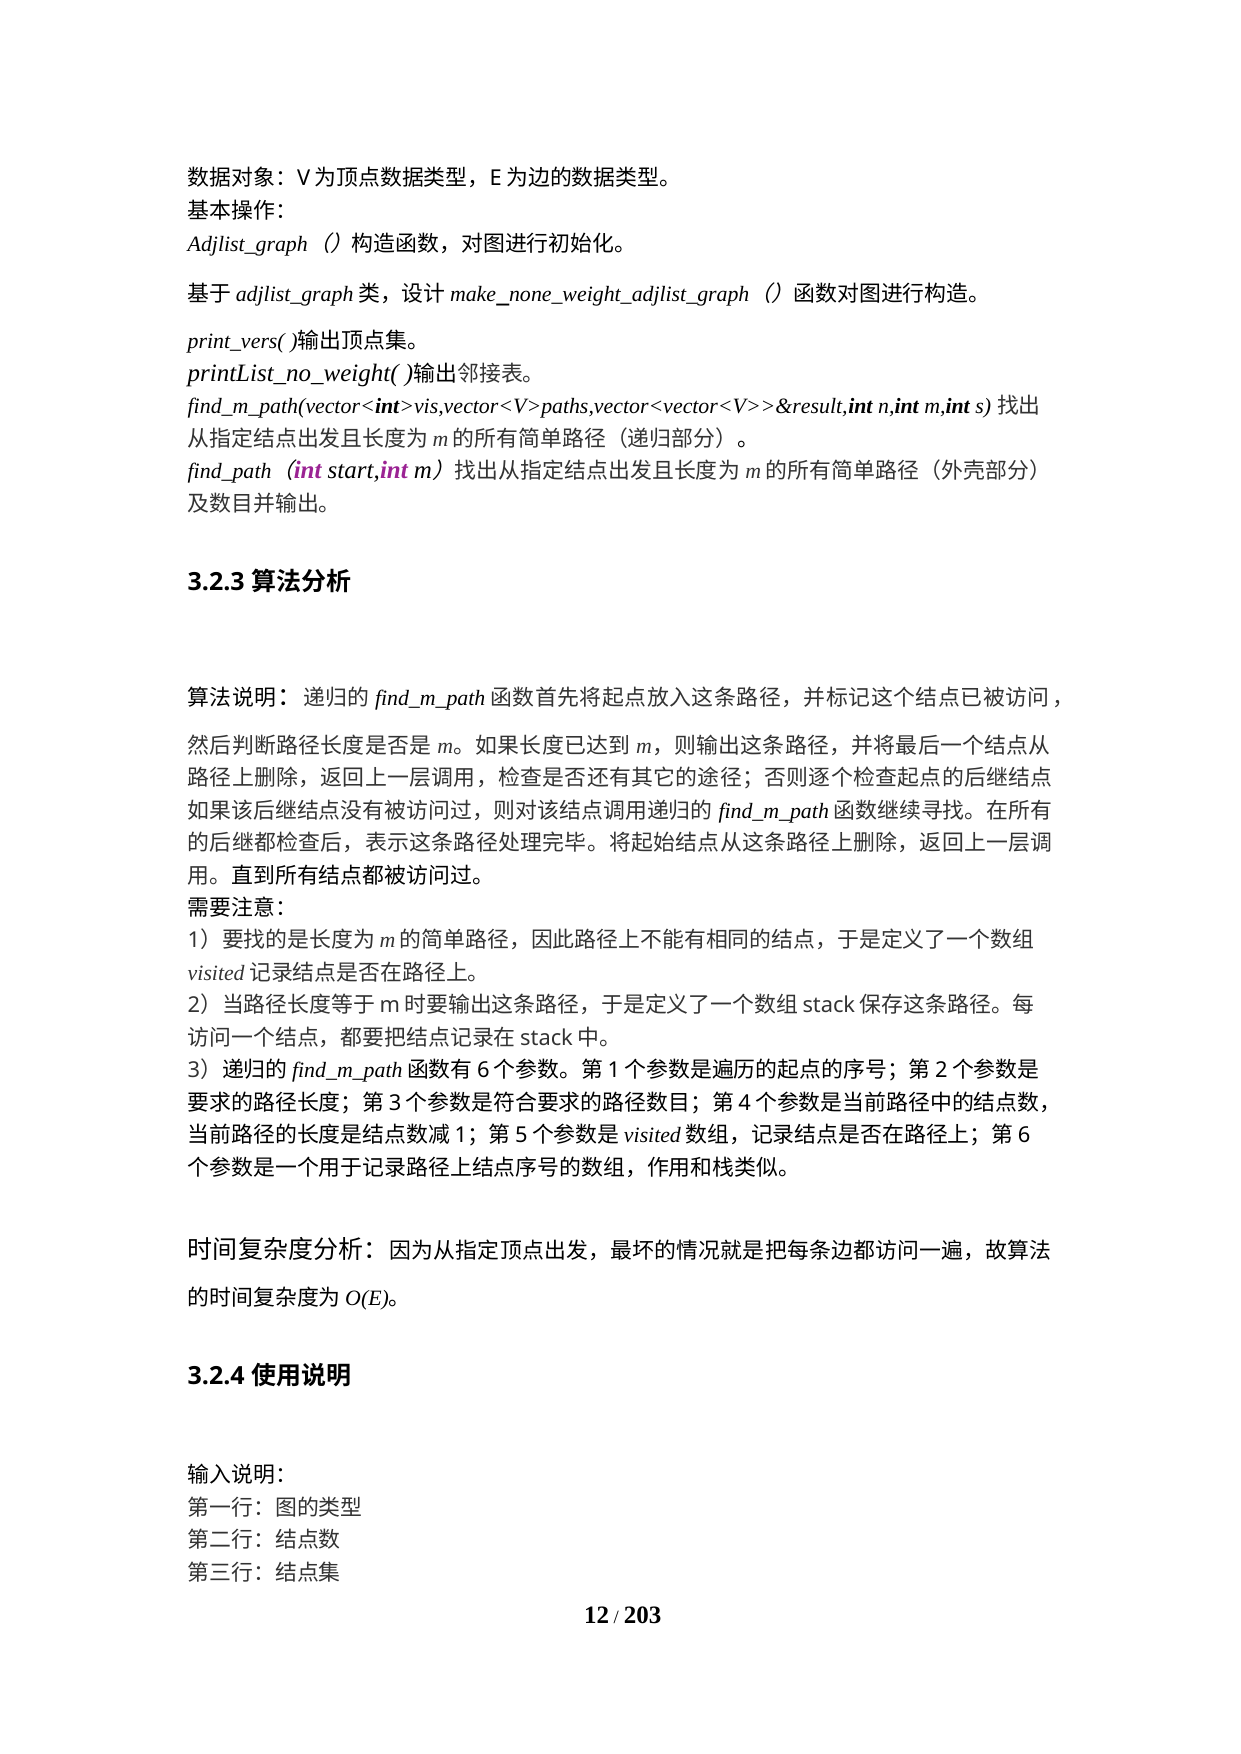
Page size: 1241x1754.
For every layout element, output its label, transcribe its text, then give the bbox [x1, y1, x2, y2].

text 基本操作： [187, 193, 1053, 225]
text 时间复杂度分析：因为从指定顶点出发，最坏的情况就是把每条边都访问一遍，故算法的时间复杂度为O(E)。 [187, 1215, 1053, 1312]
text 第二行：结点数 [187, 1522, 1053, 1554]
text find_path（int start,int m）找出从指定结点出发且长度为m的所有简单路径（外壳部分）及数目并输出。 [187, 453, 1053, 518]
text 需要注意： [187, 890, 1053, 922]
text 算法说明：递归的find_m_path函数首先将起点放入这条路径，并标记这个结点已被访问，然后判断路径长度是否是m。如果长度已达到m，则输出这条路径，并将最后一个结点从路径上删除，返回上一层调用，检查是否还有其它的途径；否则逐个检查起点的后继结点。如果该后继结点没有被访问过，则对该结点调用递归的find_m_path函数继续寻找。在所有的后继都检查后，表示这条路径处理完毕。将起始结点从这条路径上删除，返回上一层调用。直到所有结点都被访问过。 [187, 662, 1053, 890]
text 基于adjlist_graph类，设计make_none_weight_adjlist_graph（）函数对图进行构造。 [187, 258, 1053, 323]
text 1）要找的是长度为m的简单路径，因此路径上不能有相同的结点，于是定义了一个数组visited记录结点是否在路径上。 [187, 922, 1053, 987]
text 数据对象：V为顶点数据类型，E为边的数据类型。 [187, 160, 1053, 193]
text 2）当路径长度等于m时要输出这条路径，于是定义了一个数组stack保存这条路径。每访问一个结点，都要把结点记录在stack中。 [187, 987, 1053, 1052]
text 第一行：图的类型 [187, 1489, 1053, 1522]
text 3）递归的find_m_path函数有6个参数。第1个参数是遍历的起点的序号；第2个参数是要求的路径长度；第3个参数是符合要求的路径数目；第4个参数是当前路径中的结点数，当前路径的长度是结点数减1；第5个参数是visited数组，记录结点是否在路径上；第6个参数是一个用于记录路径上结点序号的数组，作用和栈类似。 [187, 1052, 1053, 1182]
text 第三行：结点集 [187, 1554, 1053, 1587]
text 输入说明： [187, 1457, 1053, 1489]
text 3.2.3 算法分析 [187, 547, 1053, 612]
text printList_no_weight( )输出邻接表。find_m_path(vector<int>vis,vector<V>paths,vector<vector<V>>&result,int n,int m,int s) 找出从指定结点出发且长度为m的所有简单路径（递归部分）。 [187, 355, 1053, 453]
text 3.2.4 使用说明 [187, 1341, 1053, 1406]
text Adjlist_graph（）构造函数，对图进行初始化。 [187, 225, 1053, 258]
text print_vers( )输出顶点集。 [187, 323, 1053, 355]
